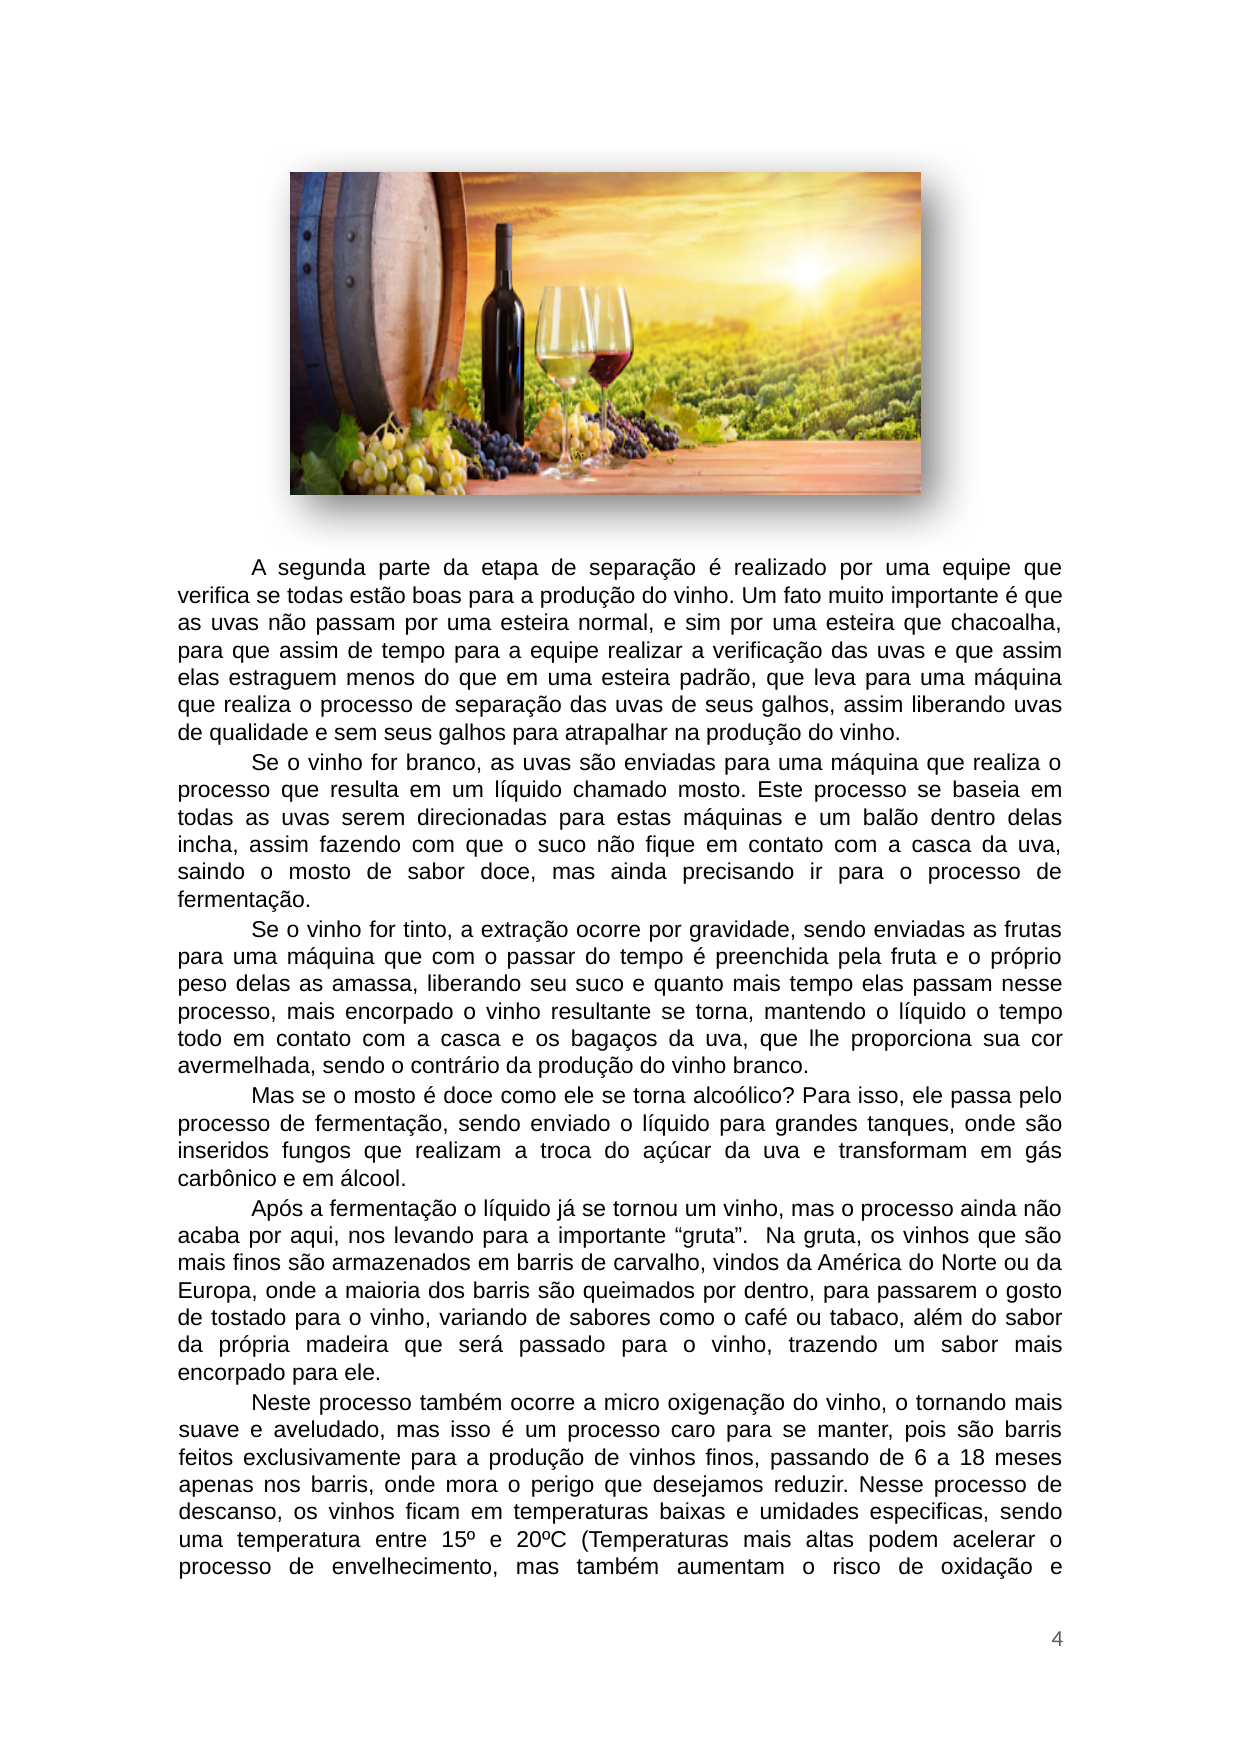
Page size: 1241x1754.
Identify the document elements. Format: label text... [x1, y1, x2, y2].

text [178, 1389, 1063, 1579]
text Se o vinho for branco, as uvas são enviadas para uma máquina que realiza o processo que resulta em um líquido chamado mosto. Este processo se baseia em todas as uvas serem direcionadas para estas máquinas e um balão dentro delas incha, assim fazendo com que o suco não fique em contato com a casca da uva, saindo o mosto de sabor doce, mas ainda precisando ir para o processo de fermentação. [177, 749, 1063, 912]
picture [290, 172, 921, 495]
text Após a fermentação o líquido já se tornou um vinho, mas o processo ainda não acaba por aqui, nos levando para a importante “gruta”. Na gruta, os vinhos que são mais finos são armazenados em barris de carvalho, vindos da América do Norte ou da Europa, onde a maioria dos barris são queimados por dentro, para passarem o gosto de tostado para o vinho, variando de sabores como o café ou tabaco, além do sabor da própria madeira que será passado para o vinho, trazendo um sabor mais encorpado para ele. [177, 1194, 1063, 1385]
text Mas se o mosto é doce como ele se torna alcoólico? Para isso, ele passa pelo processo de fermentação, sendo enviado o líquido para grandes tanques, onde são inseridos fungos que realizam a troca do açúcar da uva e transformam em gás carbônico e em álcool. [177, 1082, 1063, 1191]
text A segunda parte da etapa de separação é realizado por uma equipe que verifica se todas estão boas para a produção do vinho. Um fato muito importante é que as uvas não passam por uma esteira normal, e sim por uma esteira que chacoalha, para que assim de tempo para a equipe realizar a verificação das uvas e que assim elas estraguem menos do que em uma esteira padrão, que leva para uma máquina que realiza o processo de separação das uvas de seus galhos, assim liberando uvas de qualidade e sem seus galhos para atrapalhar na produção do vinho. [177, 554, 1063, 745]
text Se o vinho for tinto, a extração ocorre por gravidade, sendo enviadas as frutas para uma máquina que com o passar do tempo é preenchida pela fruta e o próprio peso delas as amassa, liberando seu suco e quanto mais tempo elas passam nesse processo, mais encorpado o vinho resultante se torna, mantendo o líquido o tempo todo em contato com a casca e os bagaços da uva, que lhe proporciona sua cor avermelhada, sendo o contrário da produção do vinho branco. [177, 916, 1063, 1079]
